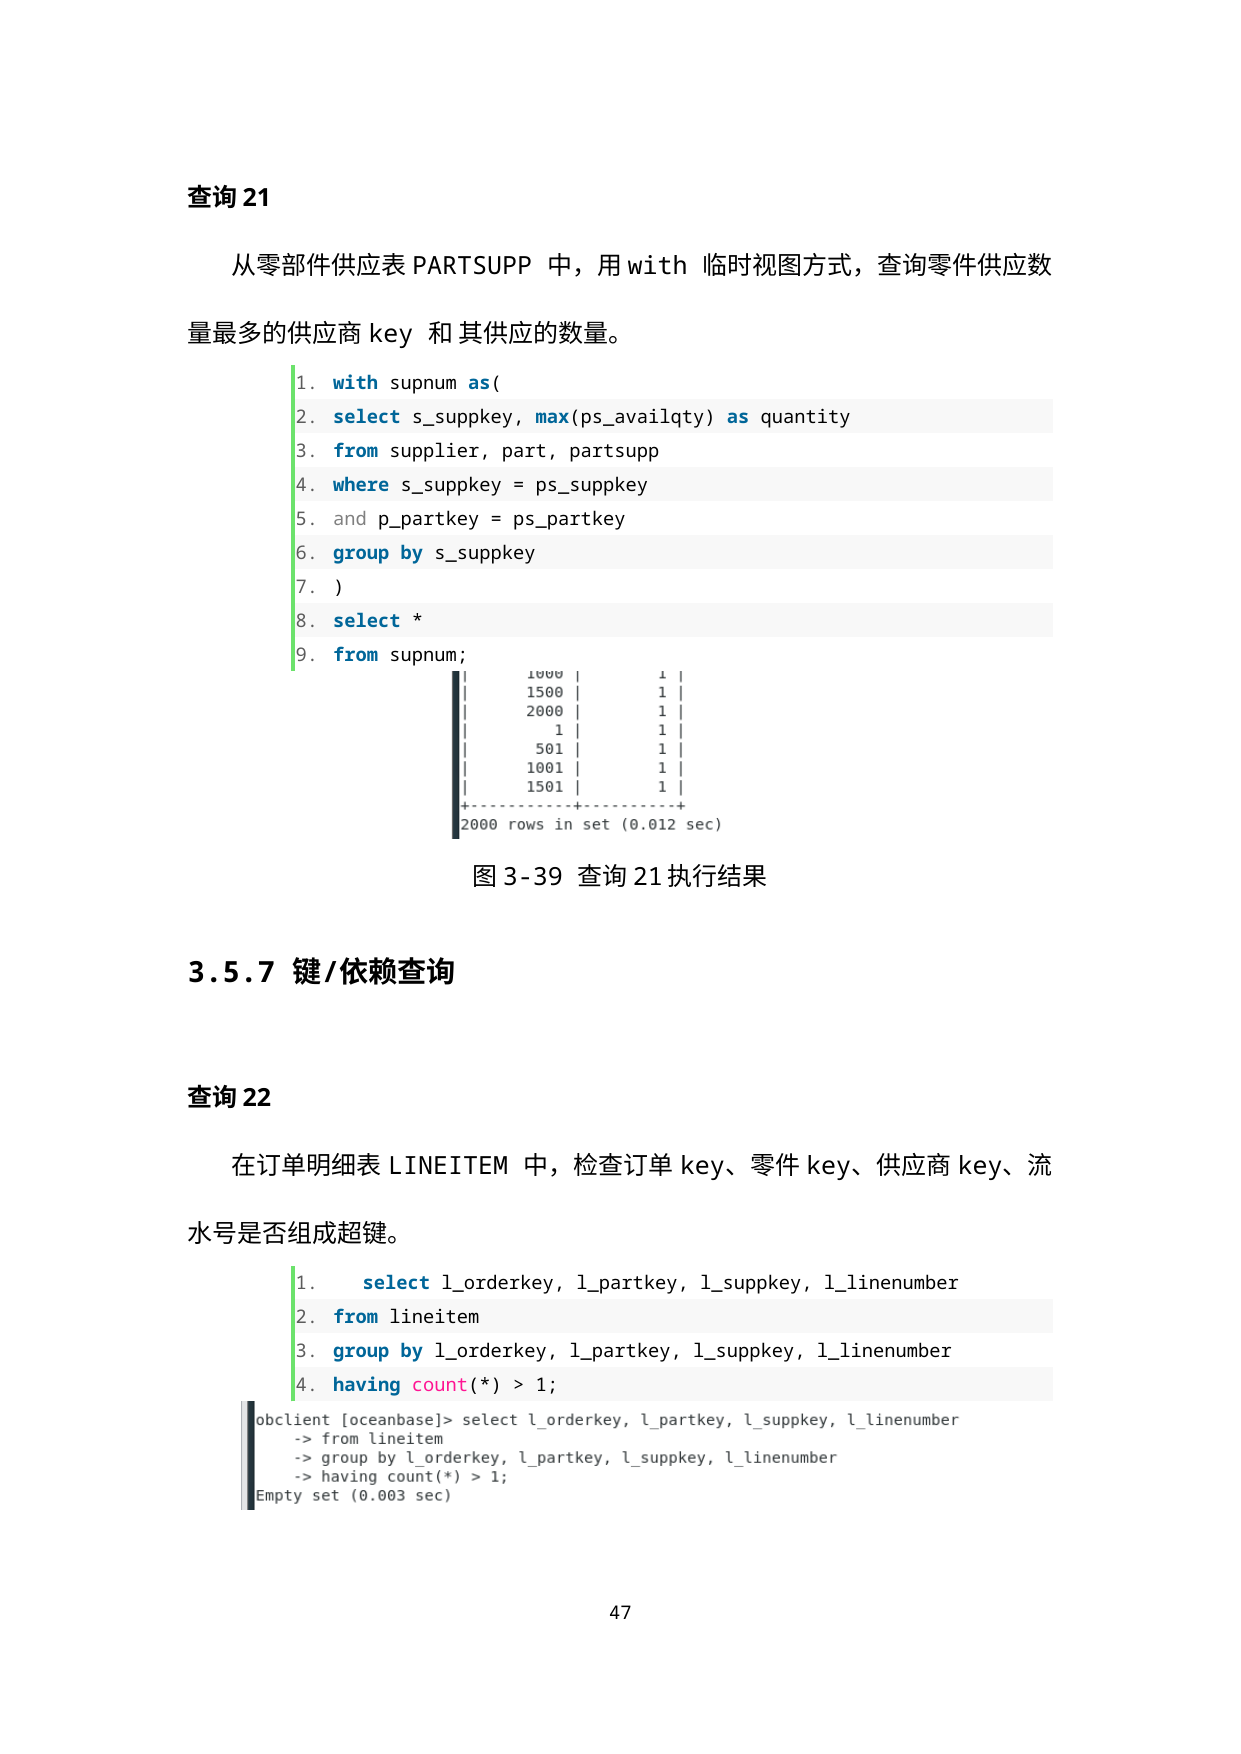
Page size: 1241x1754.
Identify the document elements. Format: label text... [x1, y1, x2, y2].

picture [451, 671, 789, 839]
list ) [295, 569, 1053, 603]
list and p_partkey = ps_partkey [295, 501, 1053, 535]
list from lineitem [295, 1299, 1053, 1333]
list where s_suppkey = ps_suppkey [295, 467, 1053, 501]
list having count(*) > 1; [295, 1367, 1053, 1401]
list with supnum as( [295, 365, 1053, 399]
list group by s_suppkey [295, 535, 1053, 569]
list from supnum; [295, 637, 1053, 671]
list group by l_orderkey, l_partkey, l_suppkey, l_linenumber [295, 1333, 1053, 1367]
text 图3-39 查询21执行结果 [187, 841, 1053, 909]
picture [241, 1401, 999, 1510]
list select s_suppkey, max(ps_availqty) as quantity [295, 399, 1053, 433]
list select * [295, 603, 1053, 637]
list from supplier, part, partsupp [295, 433, 1053, 467]
subtitle 3.5.7 键/依赖查询 [187, 936, 1053, 1004]
list select l_orderkey, l_partkey, l_suppkey, l_linenumber [295, 1266, 1053, 1299]
subtitle 查询21 [187, 162, 1053, 229]
text 在订单明细表 LINEITEM 中，检查订单 key、零件 key、供应商 key、流水号是否组成超键。 [187, 1130, 1053, 1266]
text 从零部件供应表 PARTSUPP 中，用 with 临时视图方式，查询零件供应数量最多的供应商 key 和 其供应的数量。 [187, 229, 1053, 365]
subtitle 查询22 [187, 1062, 1053, 1130]
